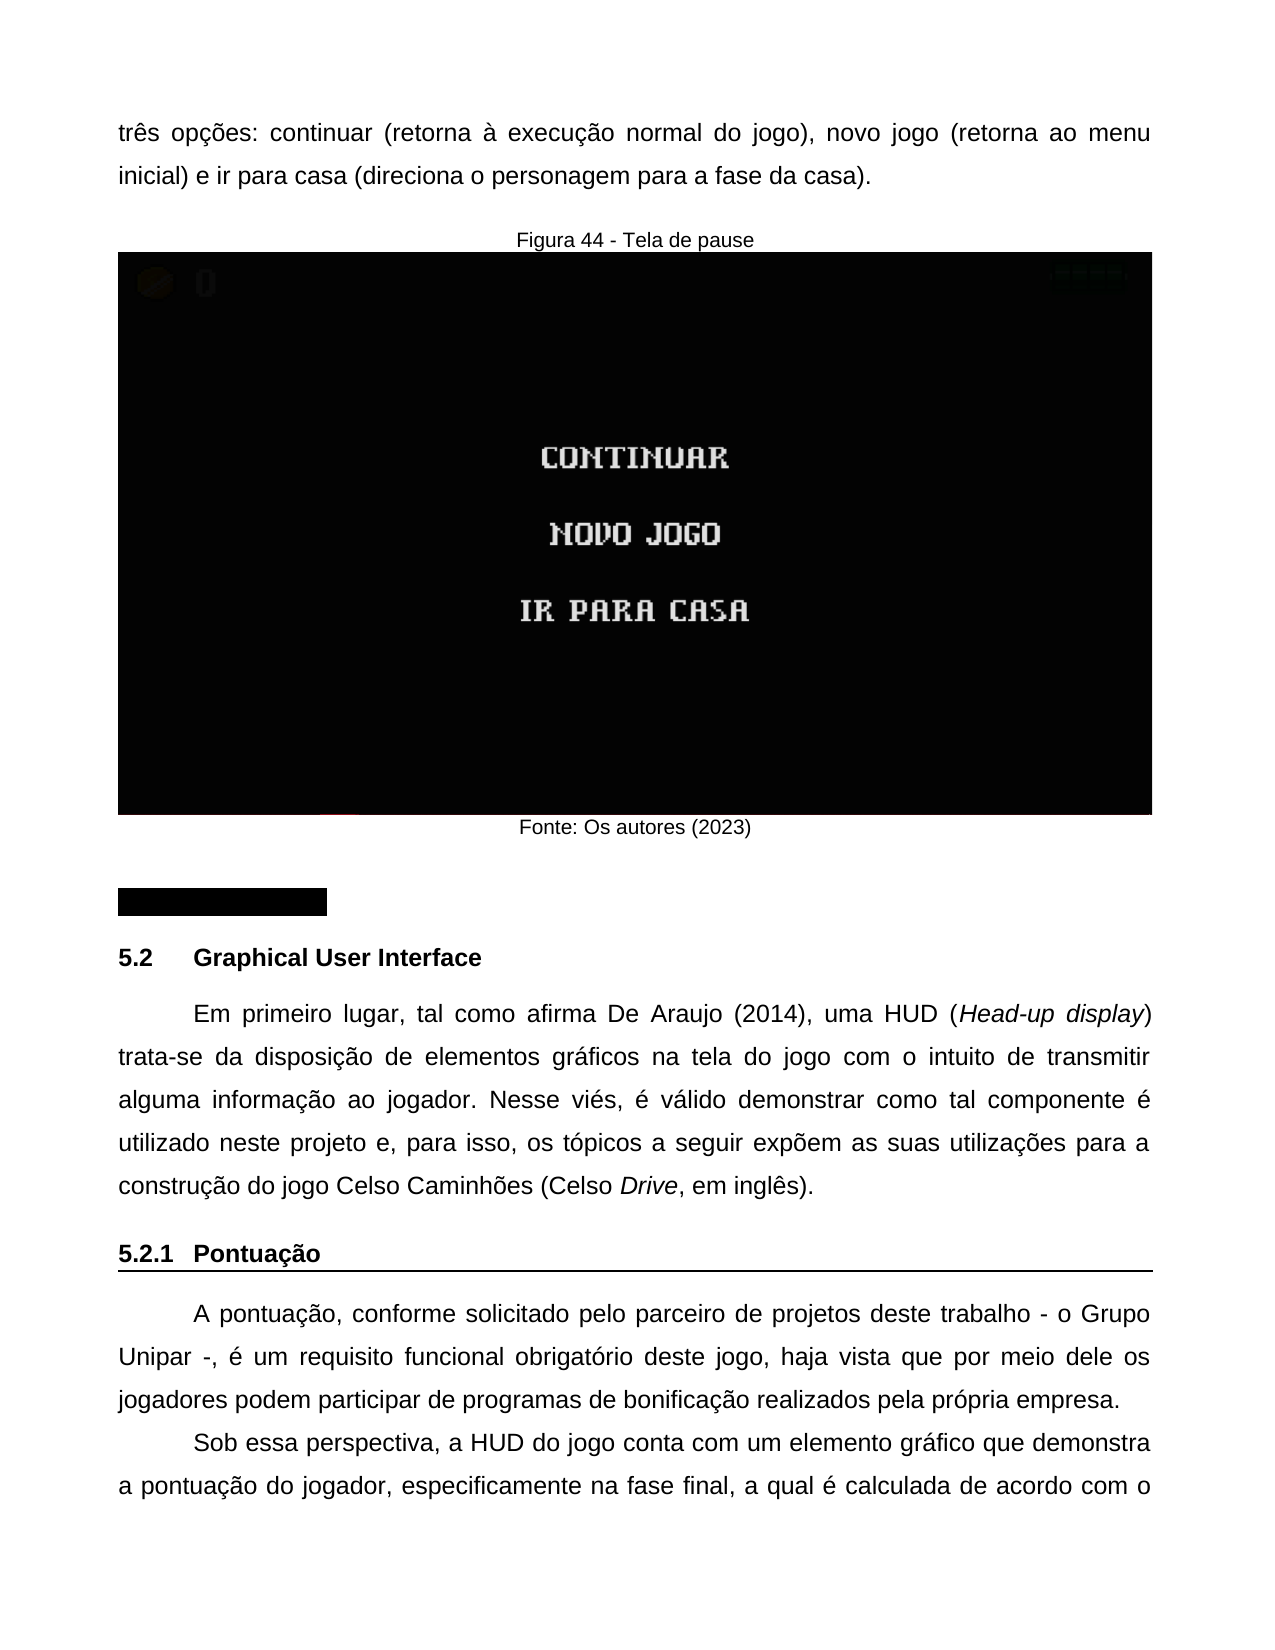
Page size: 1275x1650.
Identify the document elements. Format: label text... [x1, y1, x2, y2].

text Em primeiro lugar, tal como afirma De Araujo (2014), uma HUD (Head-up display) trata-se da disposição de elementos gráficos na tela do jogo com o intuito de transmitir alguma informação ao jogador. Nesse viés, é válido demonstrar como tal componente é utilizado neste projeto e, para isso, os tópicos a seguir expõem as suas utilizações para a construção do jogo Celso Caminhões (Celso Drive, em inglês). [118, 999, 1152, 1200]
picture [118, 252, 1153, 815]
text Figura 44 - Tela de pause [118, 228, 1152, 252]
subtitle Graphical User Interface [118, 943, 1152, 972]
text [118, 1428, 1152, 1500]
subtitle Pontuação [118, 1239, 1153, 1270]
text Fonte: Os autores (2023) [118, 815, 1152, 839]
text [118, 118, 1152, 190]
text A pontuação, conforme solicitado pelo parceiro de projetos deste trabalho - o Grupo Unipar -, é um requisito funcional obrigatório deste jogo, haja vista que por meio dele os jogadores podem participar de programas de bonificação realizados pela própria empresa. [118, 1299, 1152, 1414]
